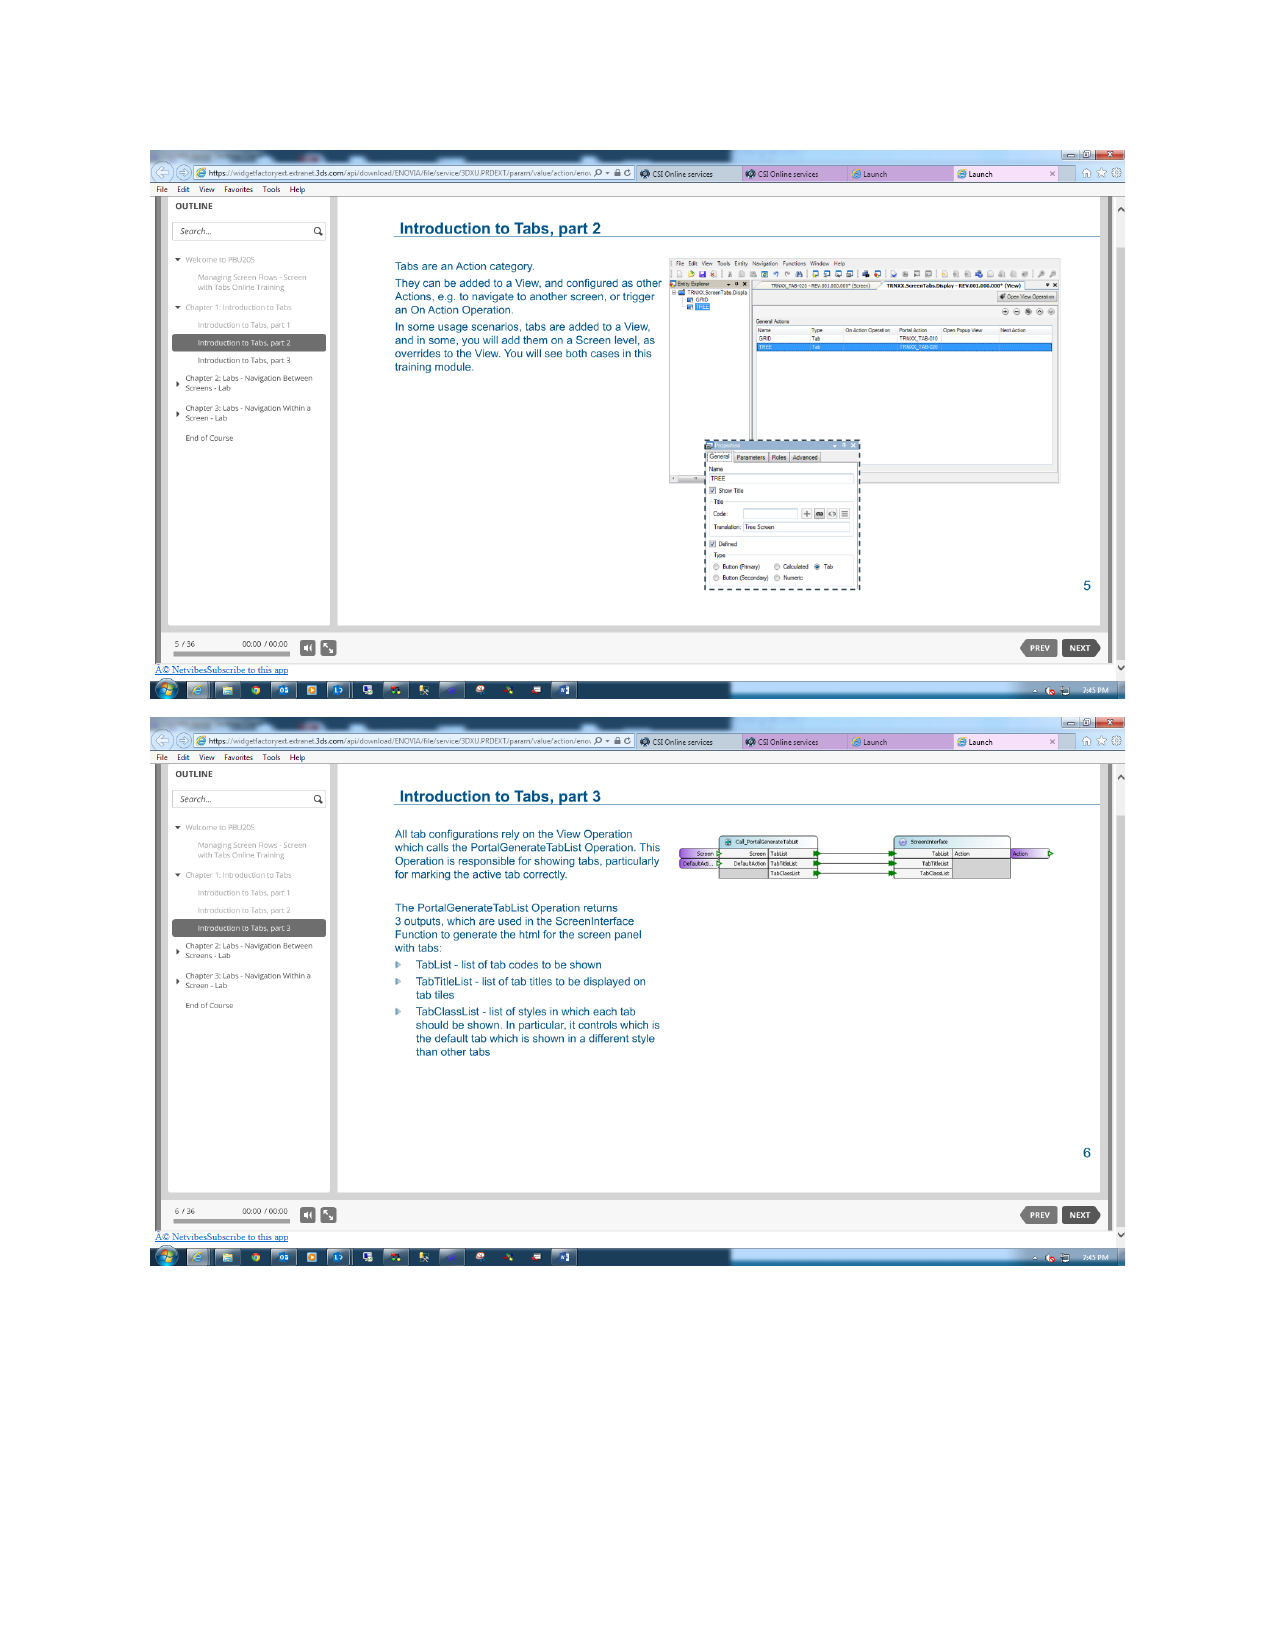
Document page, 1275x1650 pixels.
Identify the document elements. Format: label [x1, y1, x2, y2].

picture [150, 717, 1125, 1266]
picture [150, 150, 1125, 699]
